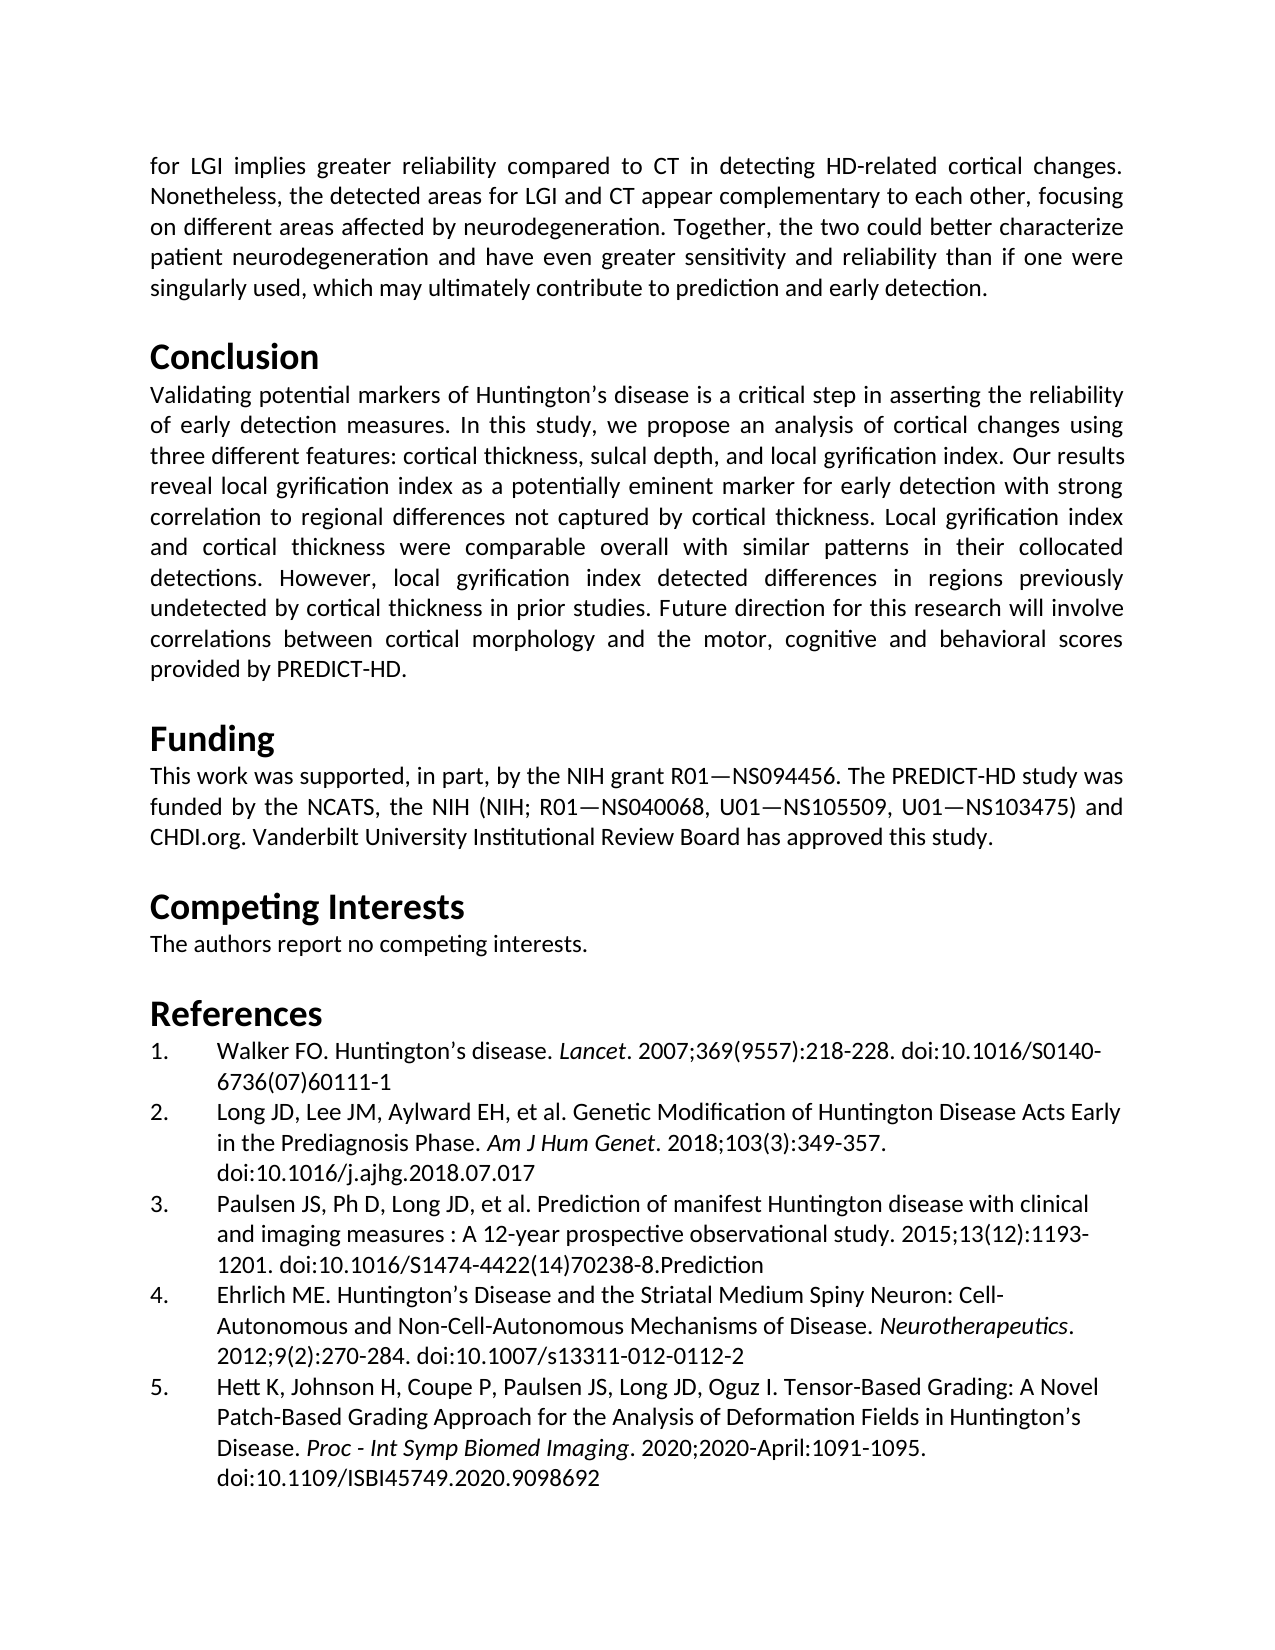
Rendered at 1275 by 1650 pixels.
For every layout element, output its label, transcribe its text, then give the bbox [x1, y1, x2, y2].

text 2. Long JD, Lee JM, Aylward EH, et al. Genetic Modification of Huntington Disease Acts Early in the Prediagnosis Phase. Am J Hum Genet. 2018;103(3):349-357. doi:10.1016/j.ajhg.2018.07.017 [150, 1096, 1125, 1188]
text 4. Ehrlich ME. Huntington’s Disease and the Striatal Medium Spiny Neuron: Cell-Autonomous and Non-Cell-Autonomous Mechanisms of Disease. Neurotherapeutics. 2012;9(2):270-284. doi:10.1007/s13311-012-0112-2 [150, 1279, 1125, 1371]
text References [150, 989, 1125, 1035]
text 3. Paulsen JS, Ph D, Long JD, et al. Prediction of manifest Huntington disease with clinical and imaging measures : A 12-year prospective observational study. 2015;13(12):1193-1201. doi:10.1016/S1474-4422(14)70238-8.Prediction [150, 1188, 1125, 1279]
text Competing Interests [150, 883, 1125, 928]
text The authors report no competing interests. [150, 928, 1125, 959]
text Funding [150, 715, 1125, 761]
text Conclusion [150, 333, 1125, 379]
text This work was supported, in part, by the NIH grant R01—NS094456. The PREDICT-HD study was funded by the NCATS, the NIH (NIH; R01—NS040068, U01—NS105509, U01—NS103475) and CHDI.org. Vanderbilt University Institutional Review Board has approved this study. [150, 761, 1125, 852]
text 5. Hett K, Johnson H, Coupe P, Paulsen JS, Long JD, Oguz I. Tensor-Based Grading: A Novel Patch-Based Grading Approach for the Analysis of Deformation Fields in Huntington’s Disease. Proc - Int Symp Biomed Imaging. 2020;2020-April:1091-1095. doi:10.1109/ISBI45749.2020.9098692 [150, 1371, 1125, 1493]
text 1. Walker FO. Huntington’s disease. Lancet. 2007;369(9557):218-228. doi:10.1016/S0140-6736(07)60111-1 [150, 1035, 1125, 1096]
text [150, 150, 1125, 303]
text Validating potential markers of Huntington’s disease is a critical step in asserting the reliability of early detection measures. In this study, we propose an analysis of cortical changes using three different features: cortical thickness, sulcal depth, and local gyrification index. Our results reveal local gyrification index as a potentially eminent marker for early detection with strong correlation to regional differences not captured by cortical thickness. Local gyrification index and cortical thickness were comparable overall with similar patterns in their collocated detections. However, local gyrification index detected differences in regions previously undetected by cortical thickness in prior studies. Future direction for this research will involve correlations between cortical morphology and the motor, cognitive and behavioral scores provided by PREDICT-HD. [150, 379, 1125, 684]
